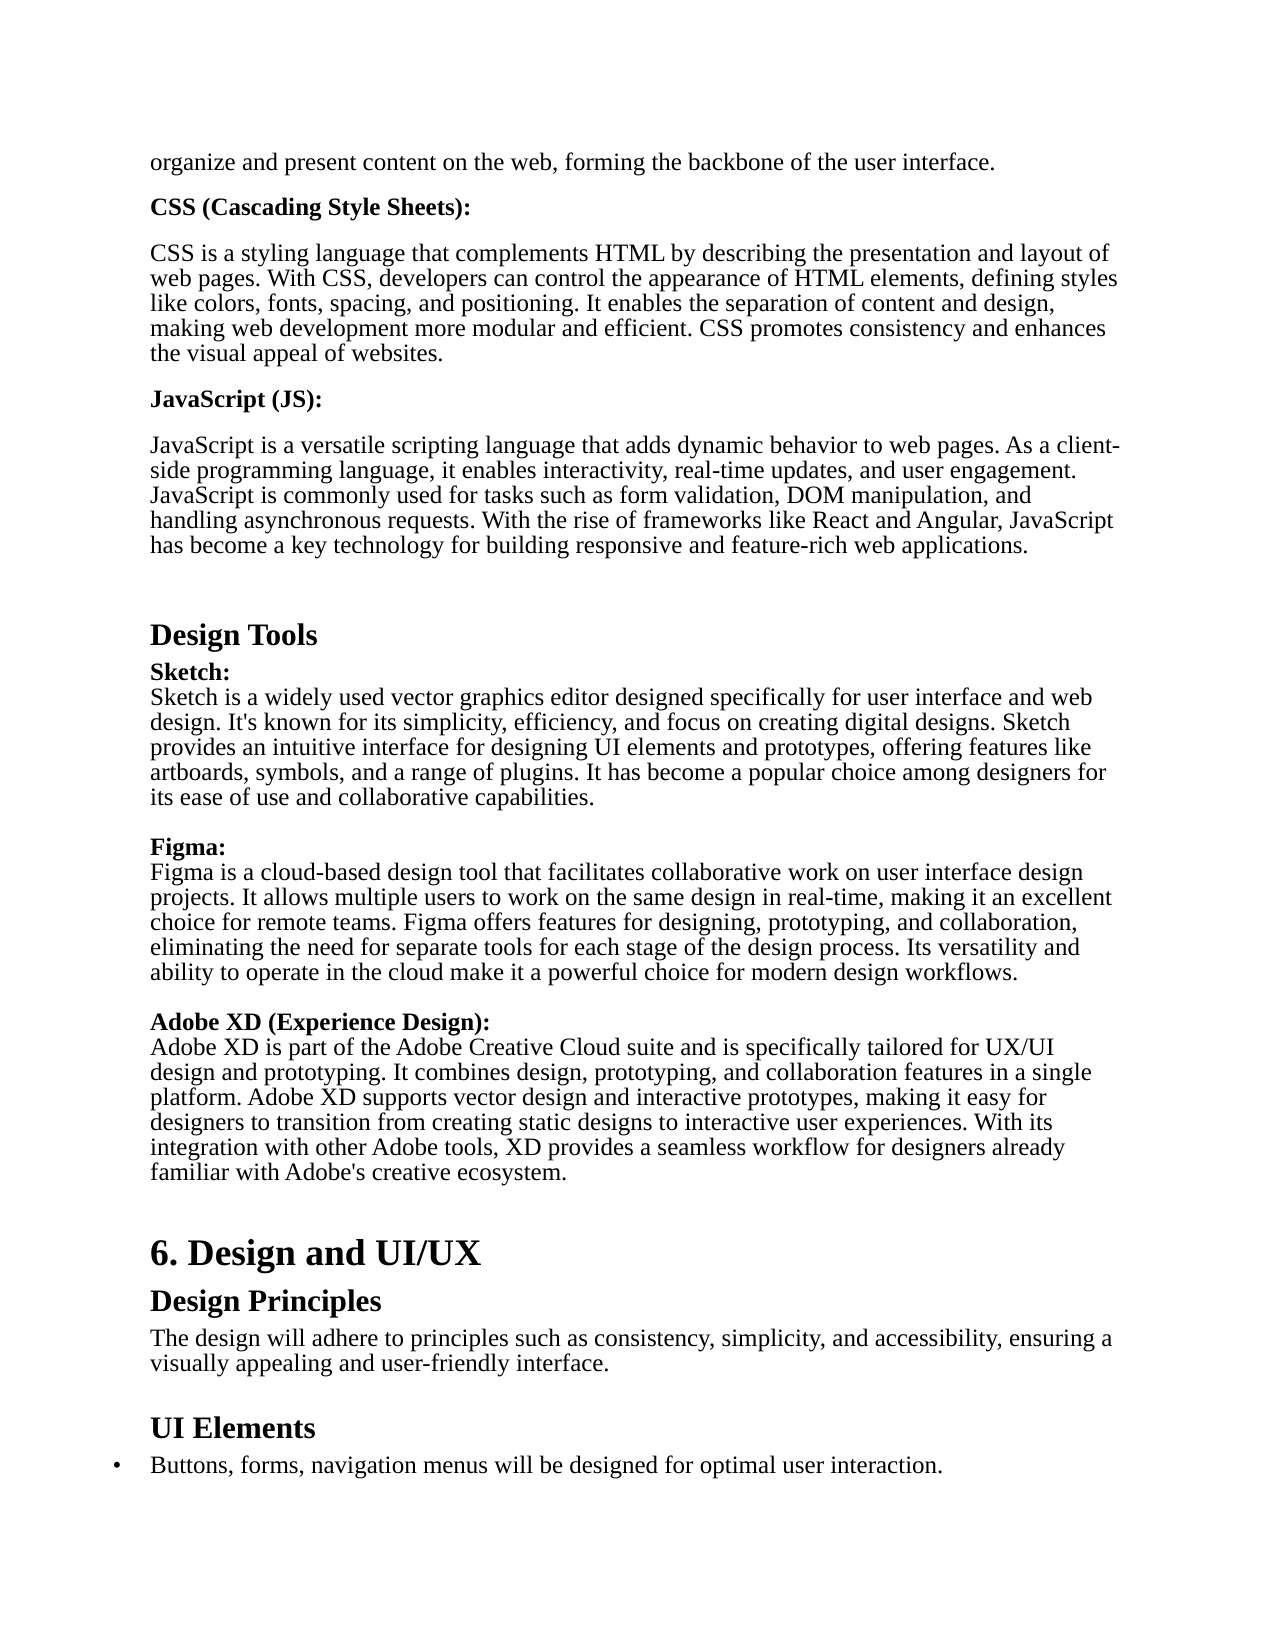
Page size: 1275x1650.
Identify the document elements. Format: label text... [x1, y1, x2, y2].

text CSS is a styling language that complements HTML by describing the presentation and layout of web pages. With CSS, developers can control the appearance of HTML elements, defining styles like colors, fonts, spacing, and positioning. It enables the separation of content and design, making web development more modular and efficient. CSS promotes consistency and enhances the visual appeal of websites. [150, 242, 1125, 367]
text Figma: [150, 835, 1125, 860]
text JavaScript is a versatile scripting language that adds dynamic behavior to web pages. As a client-side programming language, it enables interactivity, real-time updates, and user engagement. JavaScript is commonly used for tasks such as form validation, DOM manipulation, and handling asynchronous requests. With the rise of frameworks like React and Angular, JavaScript has become a key technology for building responsive and feature-rich web applications. [150, 433, 1125, 558]
text Sketch is a widely used vector graphics editor designed specifically for user interface and web design. It's known for its simplicity, efficiency, and focus on creating digital designs. Sketch provides an intuitive interface for designing UI elements and prototypes, offering features like artboards, symbols, and a range of plugins. It has become a popular choice among designers for its ease of use and collaborative capabilities. [150, 685, 1125, 810]
text Design Principles [150, 1291, 1125, 1316]
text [150, 150, 1125, 175]
text Sketch: [150, 660, 1125, 685]
list Buttons, forms, navigation menus will be designed for optimal user interaction. [112, 1454, 1125, 1479]
text Adobe XD (Experience Design): [150, 1010, 1125, 1035]
text 6. Design and UI/UX [150, 1245, 1125, 1270]
text The design will adhere to principles such as consistency, simplicity, and accessibility, ensuring a visually appealing and user-friendly interface. [150, 1327, 1125, 1377]
text UI Elements [150, 1418, 1125, 1443]
text JavaScript (JS): [150, 387, 1125, 412]
text Design Tools [150, 625, 1125, 650]
text Figma is a cloud-based design tool that facilitates collaborative work on user interface design projects. It allows multiple users to work on the same design in real-time, making it an excellent choice for remote teams. Figma offers features for designing, prototyping, and collaboration, eliminating the need for separate tools for each stage of the design process. Its versatility and ability to operate in the cloud make it a powerful choice for modern design workflows. [150, 860, 1125, 985]
text Adobe XD is part of the Adobe Creative Cloud suite and is specifically tailored for UX/UI design and prototyping. It combines design, prototyping, and collaboration features in a single platform. Adobe XD supports vector design and interactive prototypes, making it easy for designers to transition from creating static designs to interactive user experiences. With its integration with other Adobe tools, XD provides a seamless workflow for designers already familiar with Adobe's creative ecosystem. [150, 1035, 1125, 1185]
text CSS (Cascading Style Sheets): [150, 196, 1125, 221]
